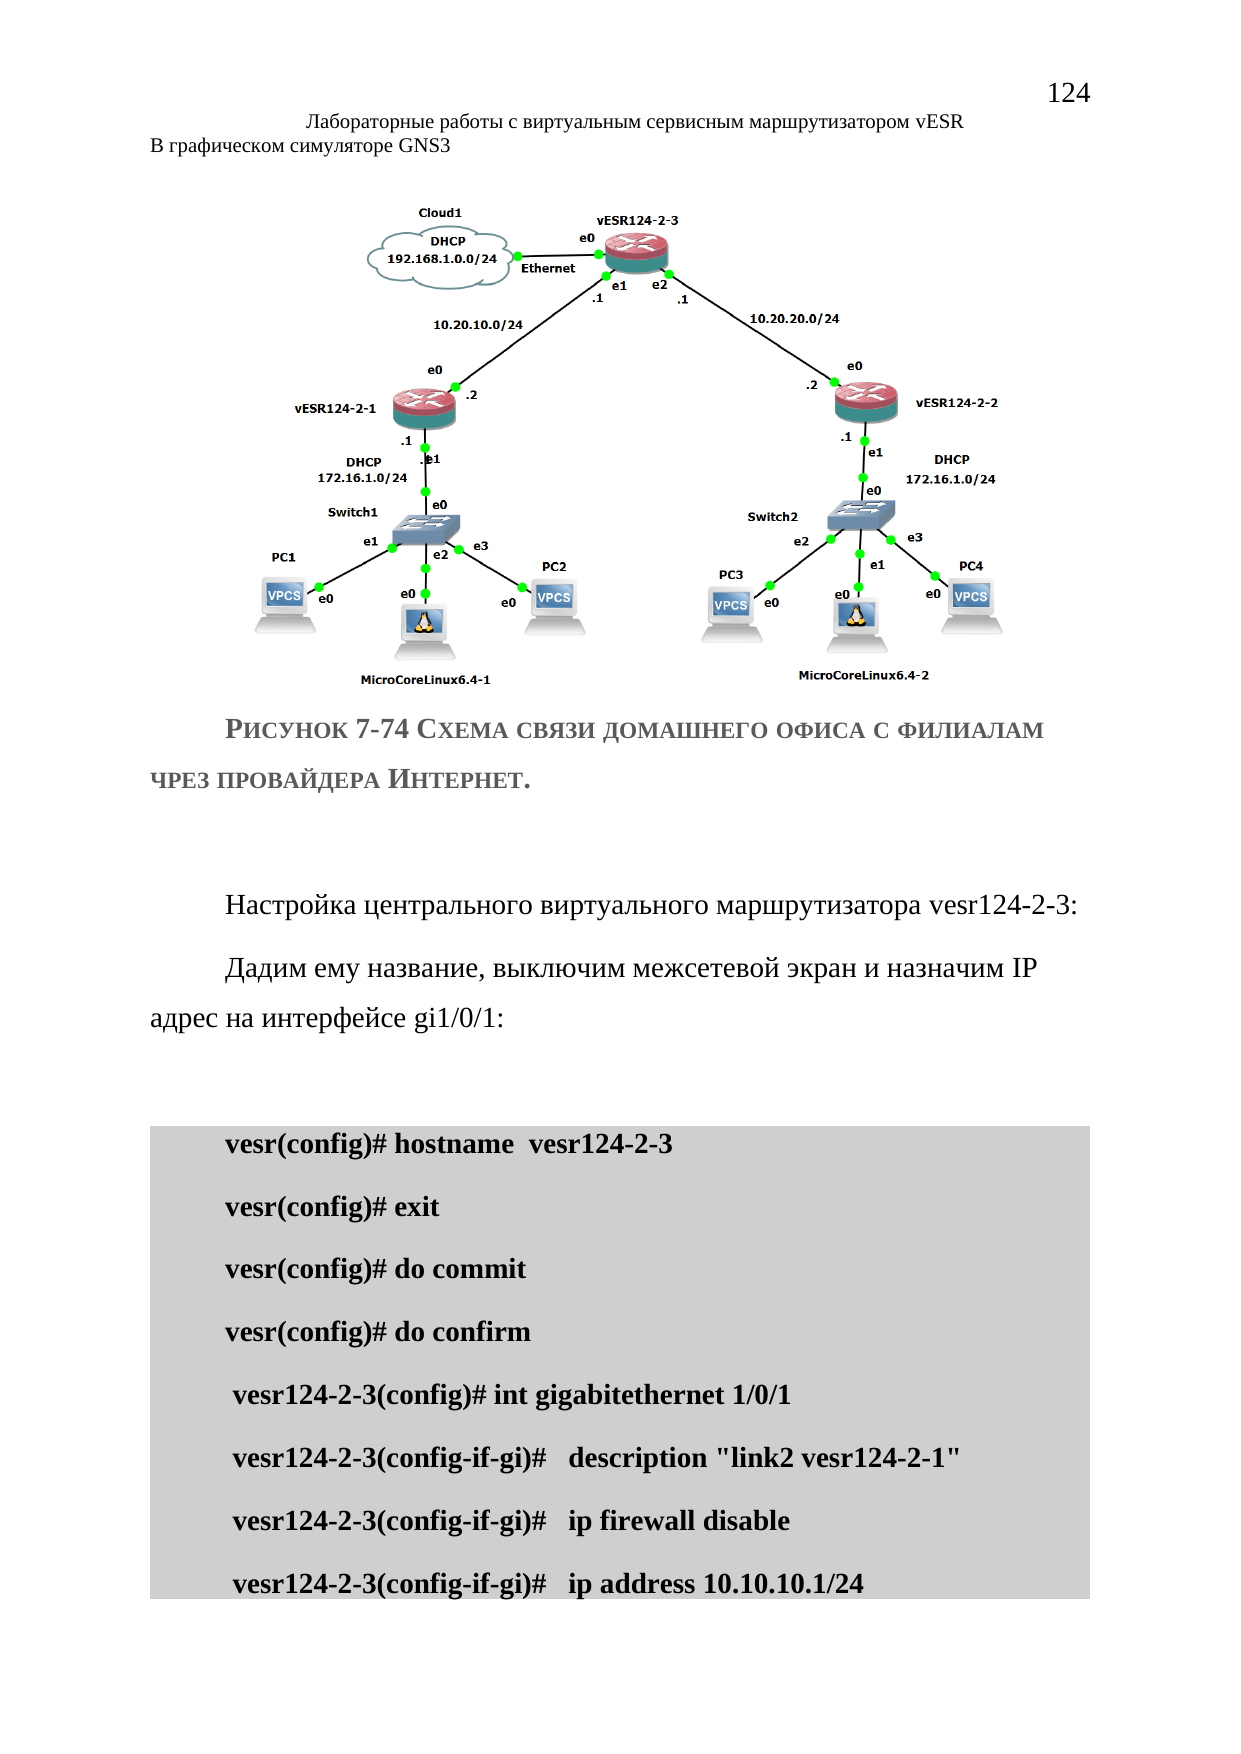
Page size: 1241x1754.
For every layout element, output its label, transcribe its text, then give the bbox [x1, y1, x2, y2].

list Настройка центрального виртуального маршрутизатора vesr124-2-3: [150, 887, 1090, 921]
text vesr124-2-3(config-if-gi)# description "link2 vesr124-2-1" [150, 1440, 1090, 1474]
text vesr(config)# do confirm [150, 1314, 1090, 1348]
text vesr124-2-3(config-if-gi)# ip address 10.10.10.1/24 [150, 1566, 1090, 1599]
text Дадим ему название, выключим межсетевой экран и назначим IP адрес на интерфейсе gi1/0/1: [150, 950, 1090, 1034]
picture [225, 190, 1054, 686]
text vesr124-2-3(config)# int gigabitethernet 1/0/1 [150, 1377, 1090, 1411]
text vesr(config)# do commit [150, 1252, 1090, 1285]
text vesr(config)# hostname vesr124-2-3 [150, 1126, 1090, 1159]
text vesr(config)# exit [150, 1189, 1090, 1222]
text vesr124-2-3(config-if-gi)# ip firewall disable [150, 1503, 1090, 1536]
